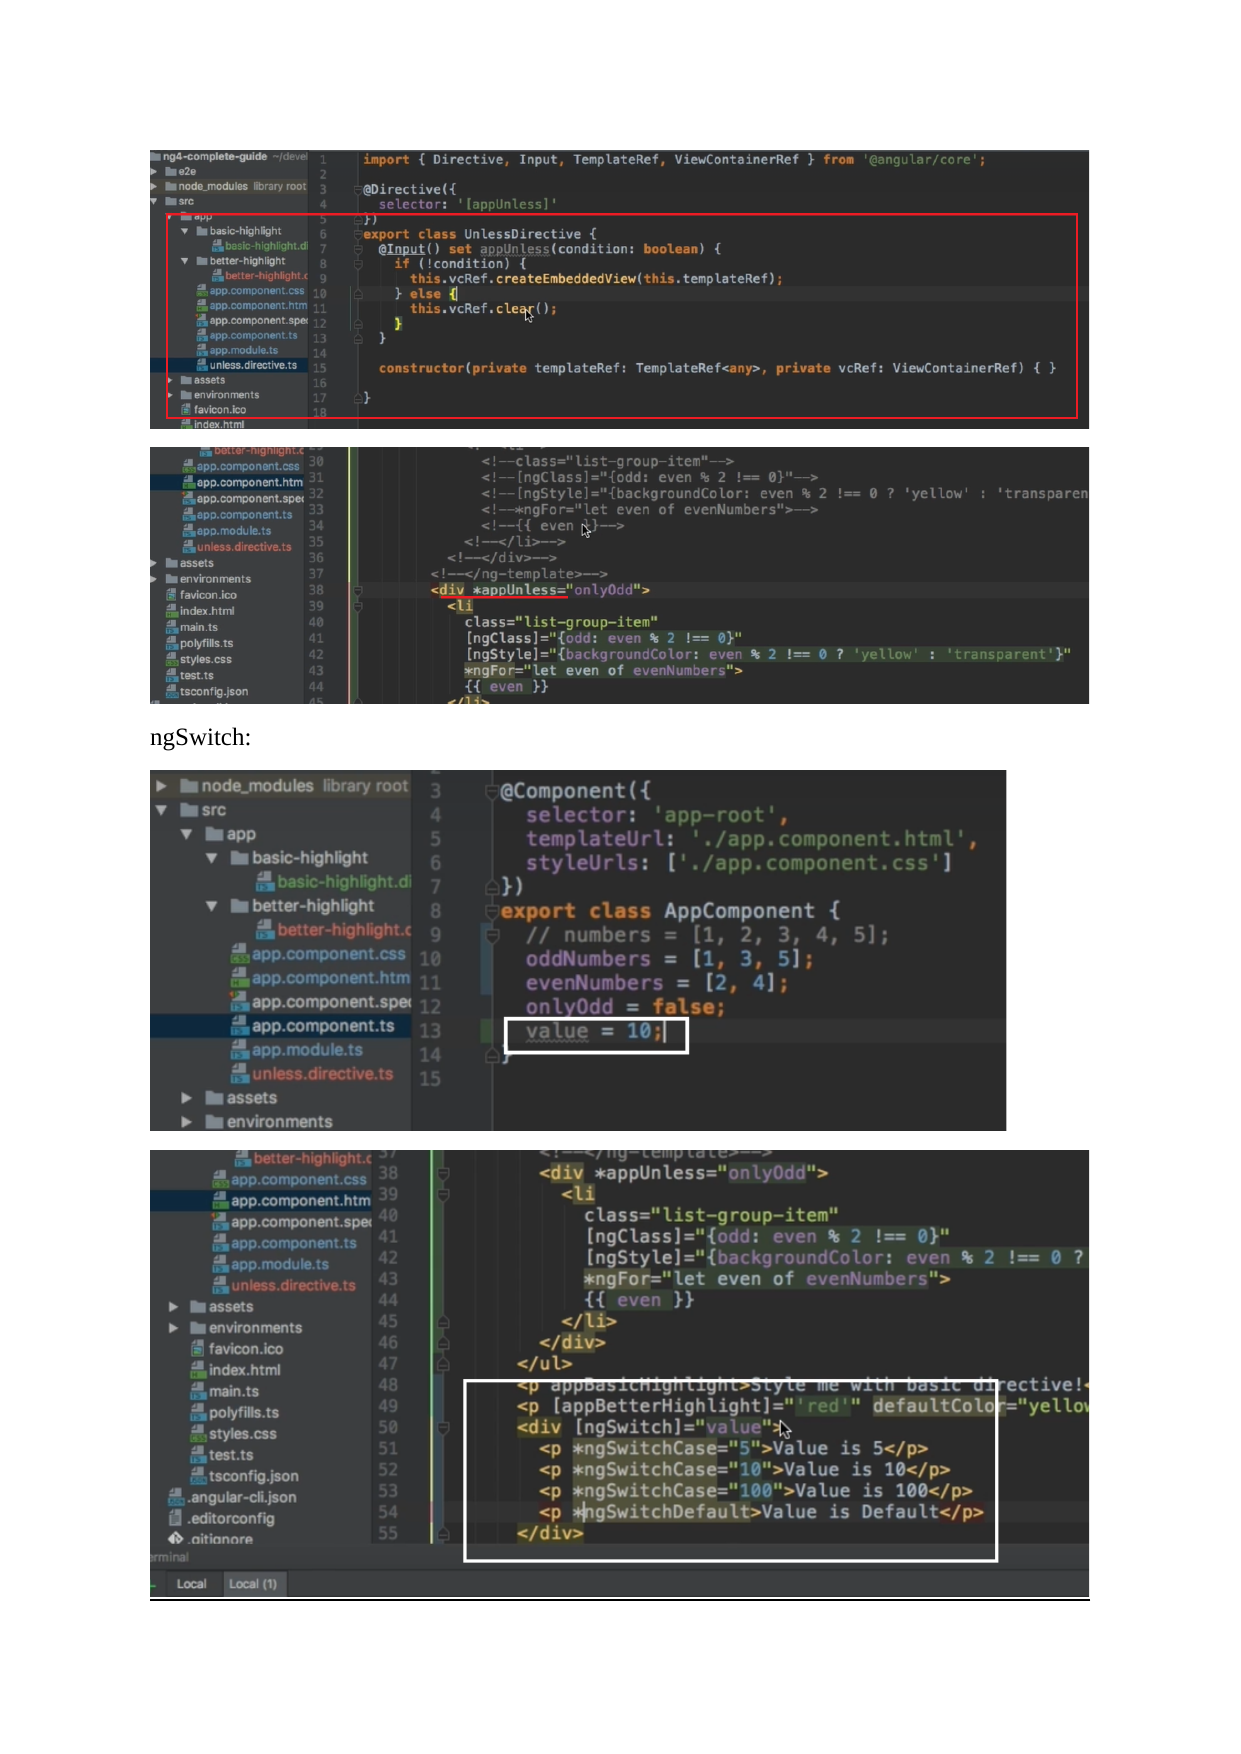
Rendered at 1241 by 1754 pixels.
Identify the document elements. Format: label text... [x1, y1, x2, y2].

picture [150, 770, 1007, 1131]
picture [150, 1150, 1090, 1597]
picture [150, 150, 1090, 429]
text ngSwitch: [150, 722, 1090, 751]
picture [150, 447, 1090, 704]
